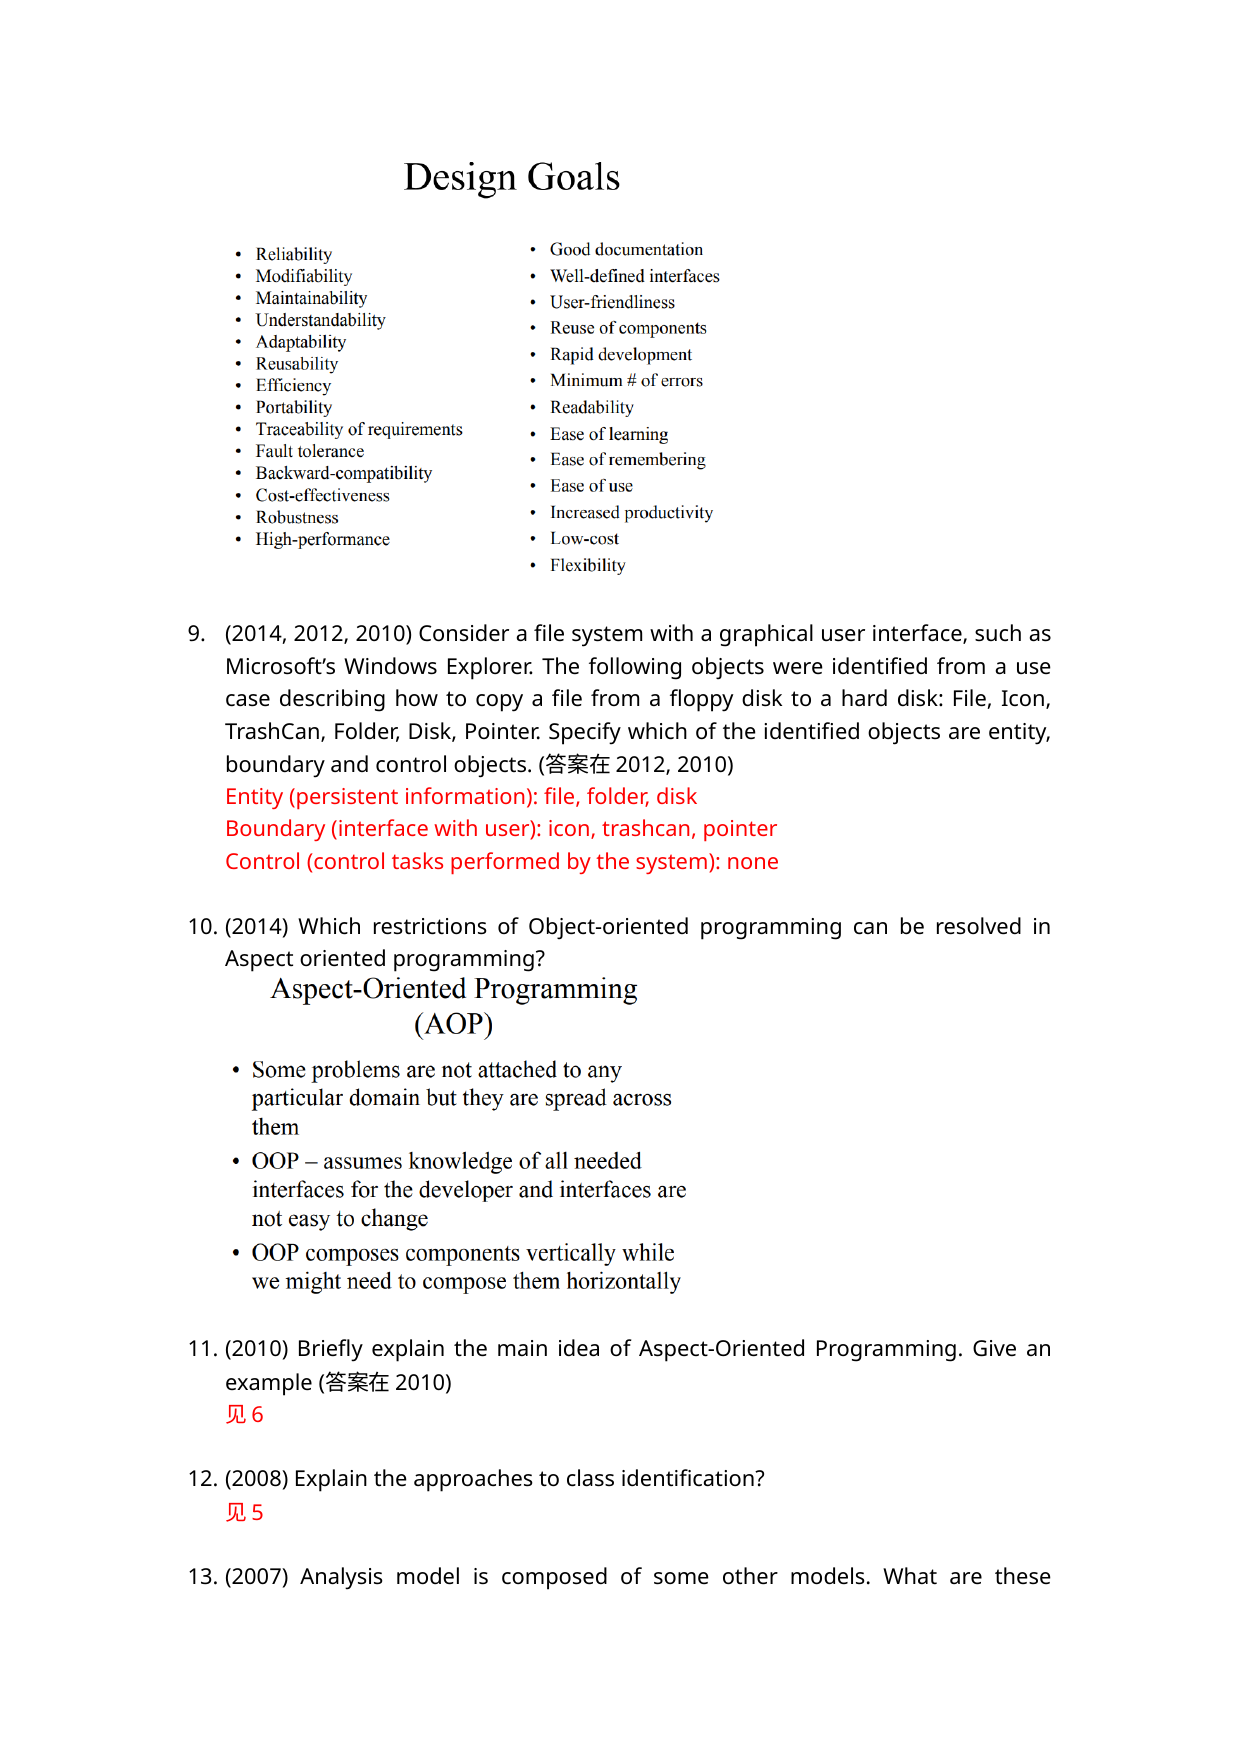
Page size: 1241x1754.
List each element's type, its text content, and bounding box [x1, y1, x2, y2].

picture [231, 162, 740, 582]
list (2014) Which restrictions of Object-oriented programming can be resolved in Aspect oriented programming? [187, 909, 1053, 974]
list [187, 1559, 1053, 1592]
list (2008) Explain the approaches to class identification? [187, 1462, 1053, 1494]
list 见6 [225, 1397, 1053, 1429]
list Entity (persistent information): file, folder, disk [225, 779, 1053, 812]
list 见5 [225, 1494, 1053, 1527]
picture [225, 974, 698, 1298]
list (2014, 2012, 2010) Consider a file system with a graphical user interface, such as Microsoft’s Windows Explorer. The following objects were identified from a use case describing how to copy a file from a floppy disk to a hard disk: File, Icon, TrashCan, Folder, Disk, Pointer. Specify which of the identified objects are entity, boundary and control objects. (答案在2012, 2010) [187, 617, 1053, 779]
list Boundary (interface with user): icon, trashcan, pointer [225, 812, 1053, 844]
list Control (control tasks performed by the system): none [225, 844, 1053, 877]
list (2010) Briefly explain the main idea of Aspect-Oriented Programming. Give an example (答案在2010) [187, 1332, 1053, 1397]
